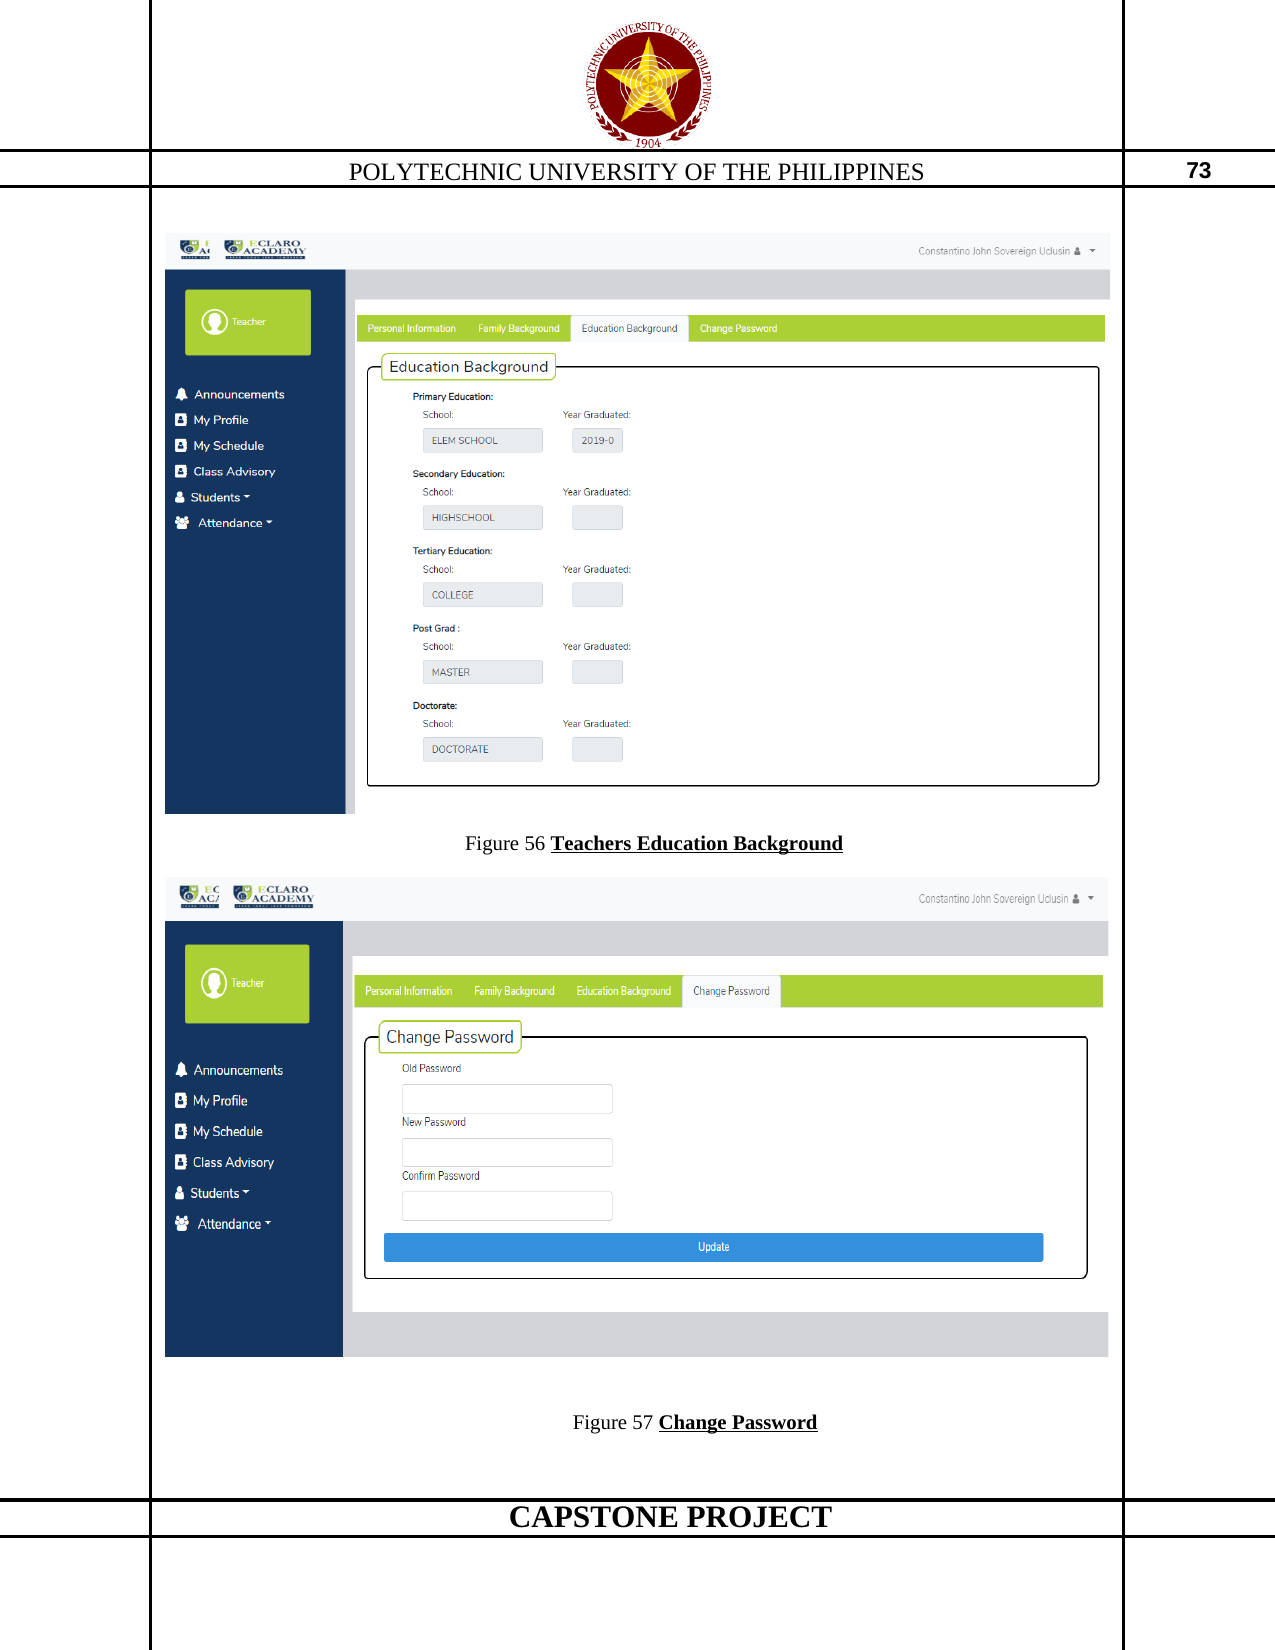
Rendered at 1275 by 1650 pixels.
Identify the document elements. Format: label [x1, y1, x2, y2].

picture [583, 20, 712, 149]
picture [165, 877, 1109, 1357]
picture [165, 233, 1111, 814]
